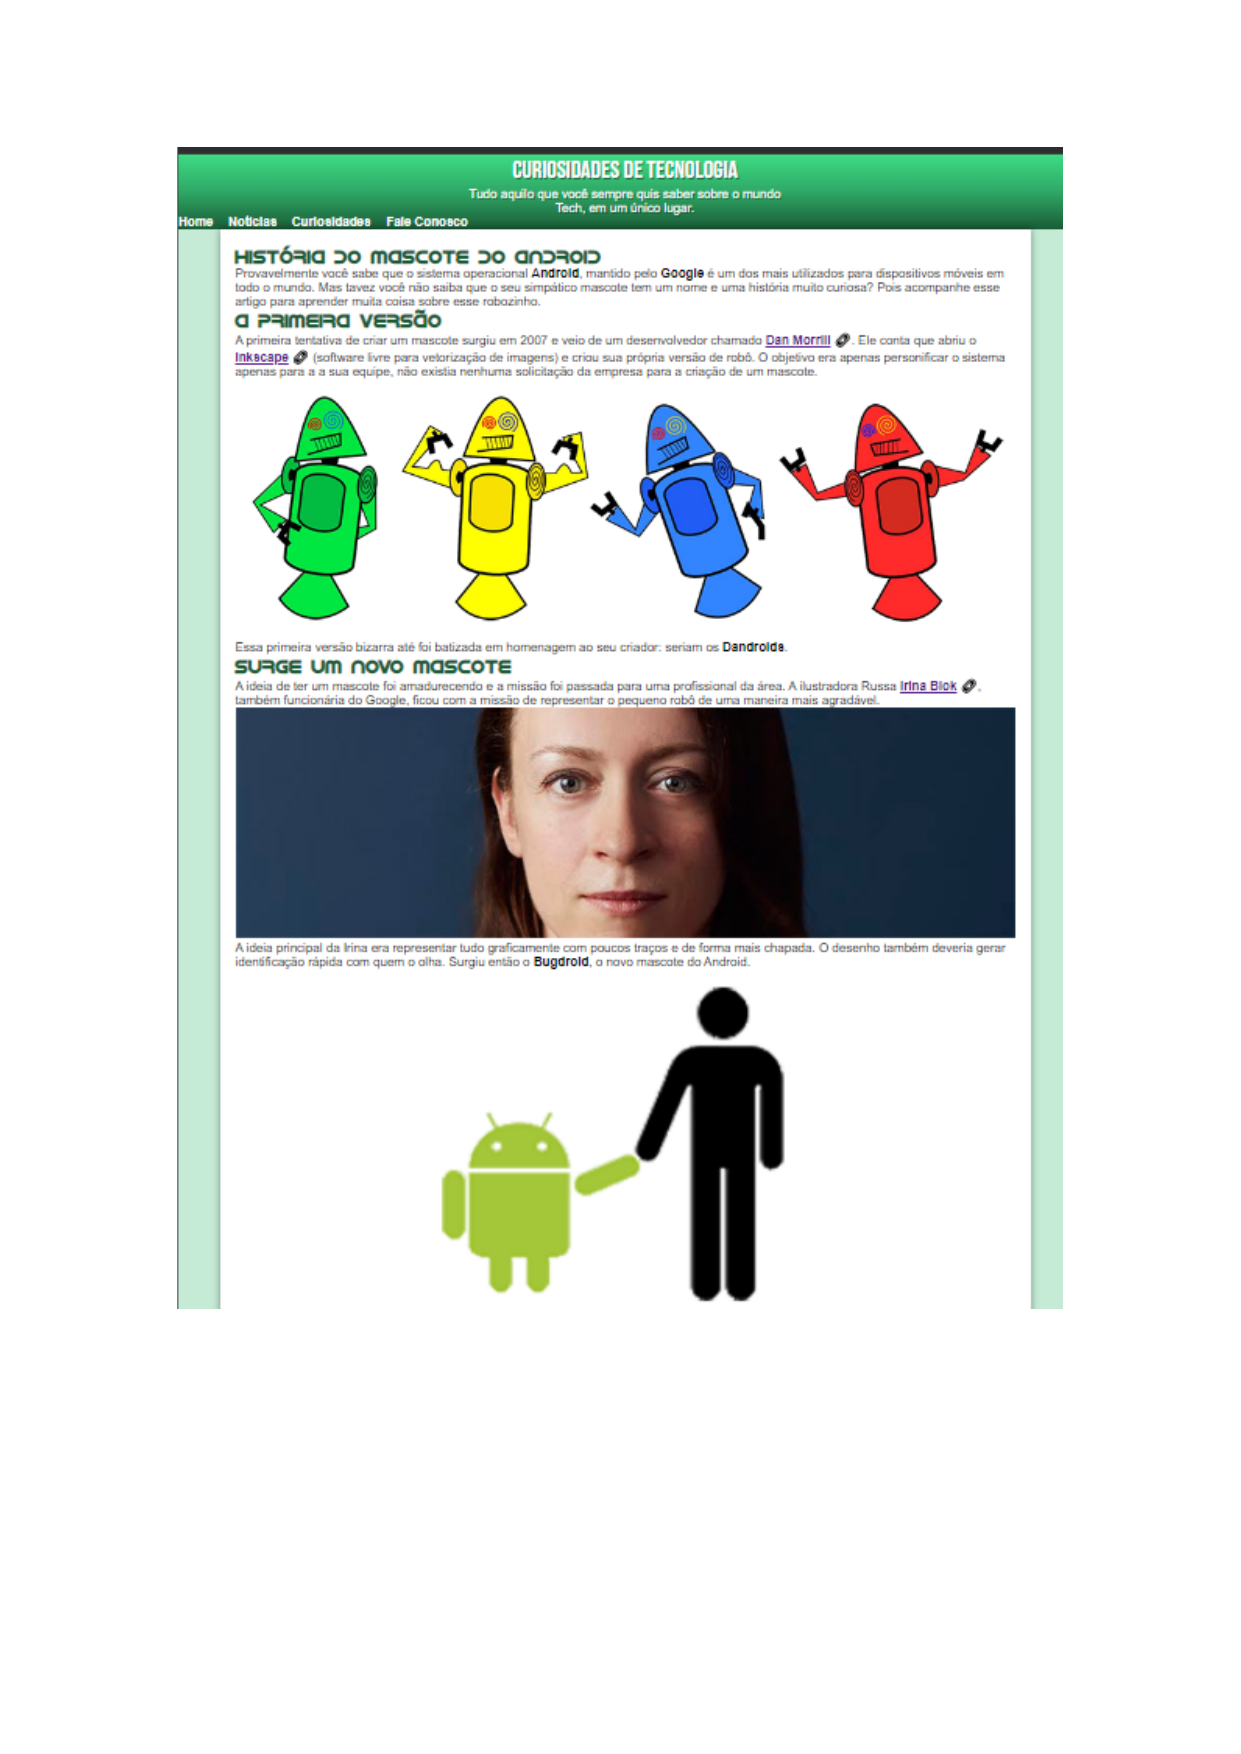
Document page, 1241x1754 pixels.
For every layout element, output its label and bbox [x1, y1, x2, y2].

picture [177, 147, 1063, 1309]
